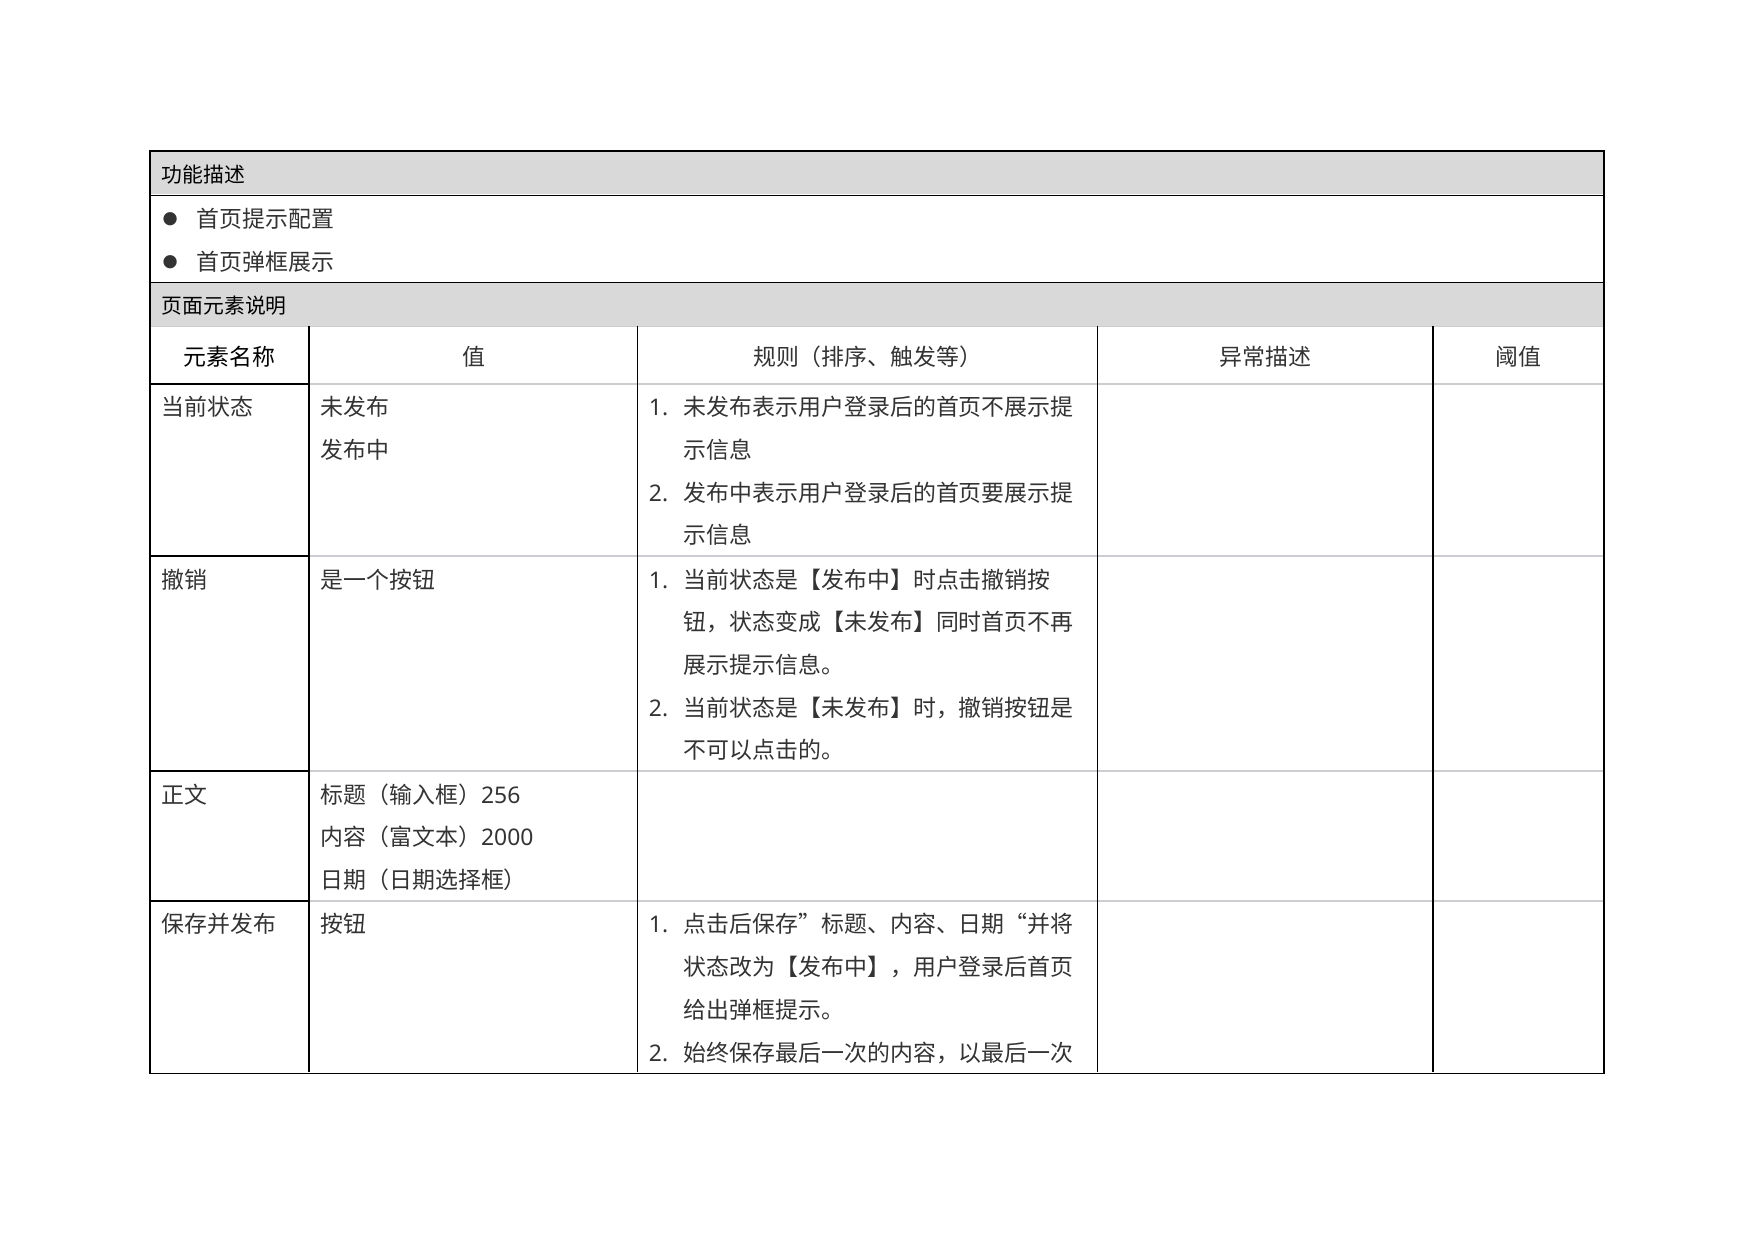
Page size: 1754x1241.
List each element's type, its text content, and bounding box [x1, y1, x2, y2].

table_cell 未发布 发布中 [310, 385, 637, 555]
table_cell 标题（输入框）256 内容（富文本）2000 日期（日期选择框） [310, 772, 637, 900]
table_cell [1098, 772, 1432, 900]
table_cell 元素名称 [151, 327, 308, 383]
table_cell 未发布表示用户登录后的首页不展示提示信息 发布中表示用户登录后的首页要展示提示信息 [638, 385, 1097, 555]
table_cell 功能描述 [151, 152, 1603, 194]
table_cell 当前状态是【发布中】时点击撤销按钮，状态变成【未发布】同时首页不再展示提示信息。 当前状态是【未发布】时，撤销按钮是不可以点击的。 [638, 557, 1097, 770]
table_cell 值 [310, 327, 637, 383]
table_cell [638, 772, 1097, 900]
table_cell [1434, 385, 1603, 555]
table_cell 页面元素说明 [151, 283, 1603, 326]
table_cell 异常描述 [1098, 327, 1432, 383]
table_cell 当前状态 [151, 385, 308, 555]
table_cell 保存并发布 [151, 902, 308, 1072]
table_cell 是一个按钮 [310, 557, 637, 770]
table_cell [1098, 902, 1432, 1072]
table_cell 规则（排序、触发等） [638, 327, 1097, 383]
table_cell 阈值 [1434, 327, 1603, 383]
table_cell [1434, 902, 1603, 1072]
table_cell [1434, 772, 1603, 900]
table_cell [638, 902, 1097, 1072]
table_cell [1098, 557, 1432, 770]
table_cell [1434, 557, 1603, 770]
table_cell 按钮 [310, 902, 637, 1072]
table_cell 首页提示配置 首页弹框展示 [151, 196, 1603, 282]
table_cell 正文 [151, 772, 308, 900]
table_cell 撤销 [151, 557, 308, 770]
table_cell [1098, 385, 1432, 555]
